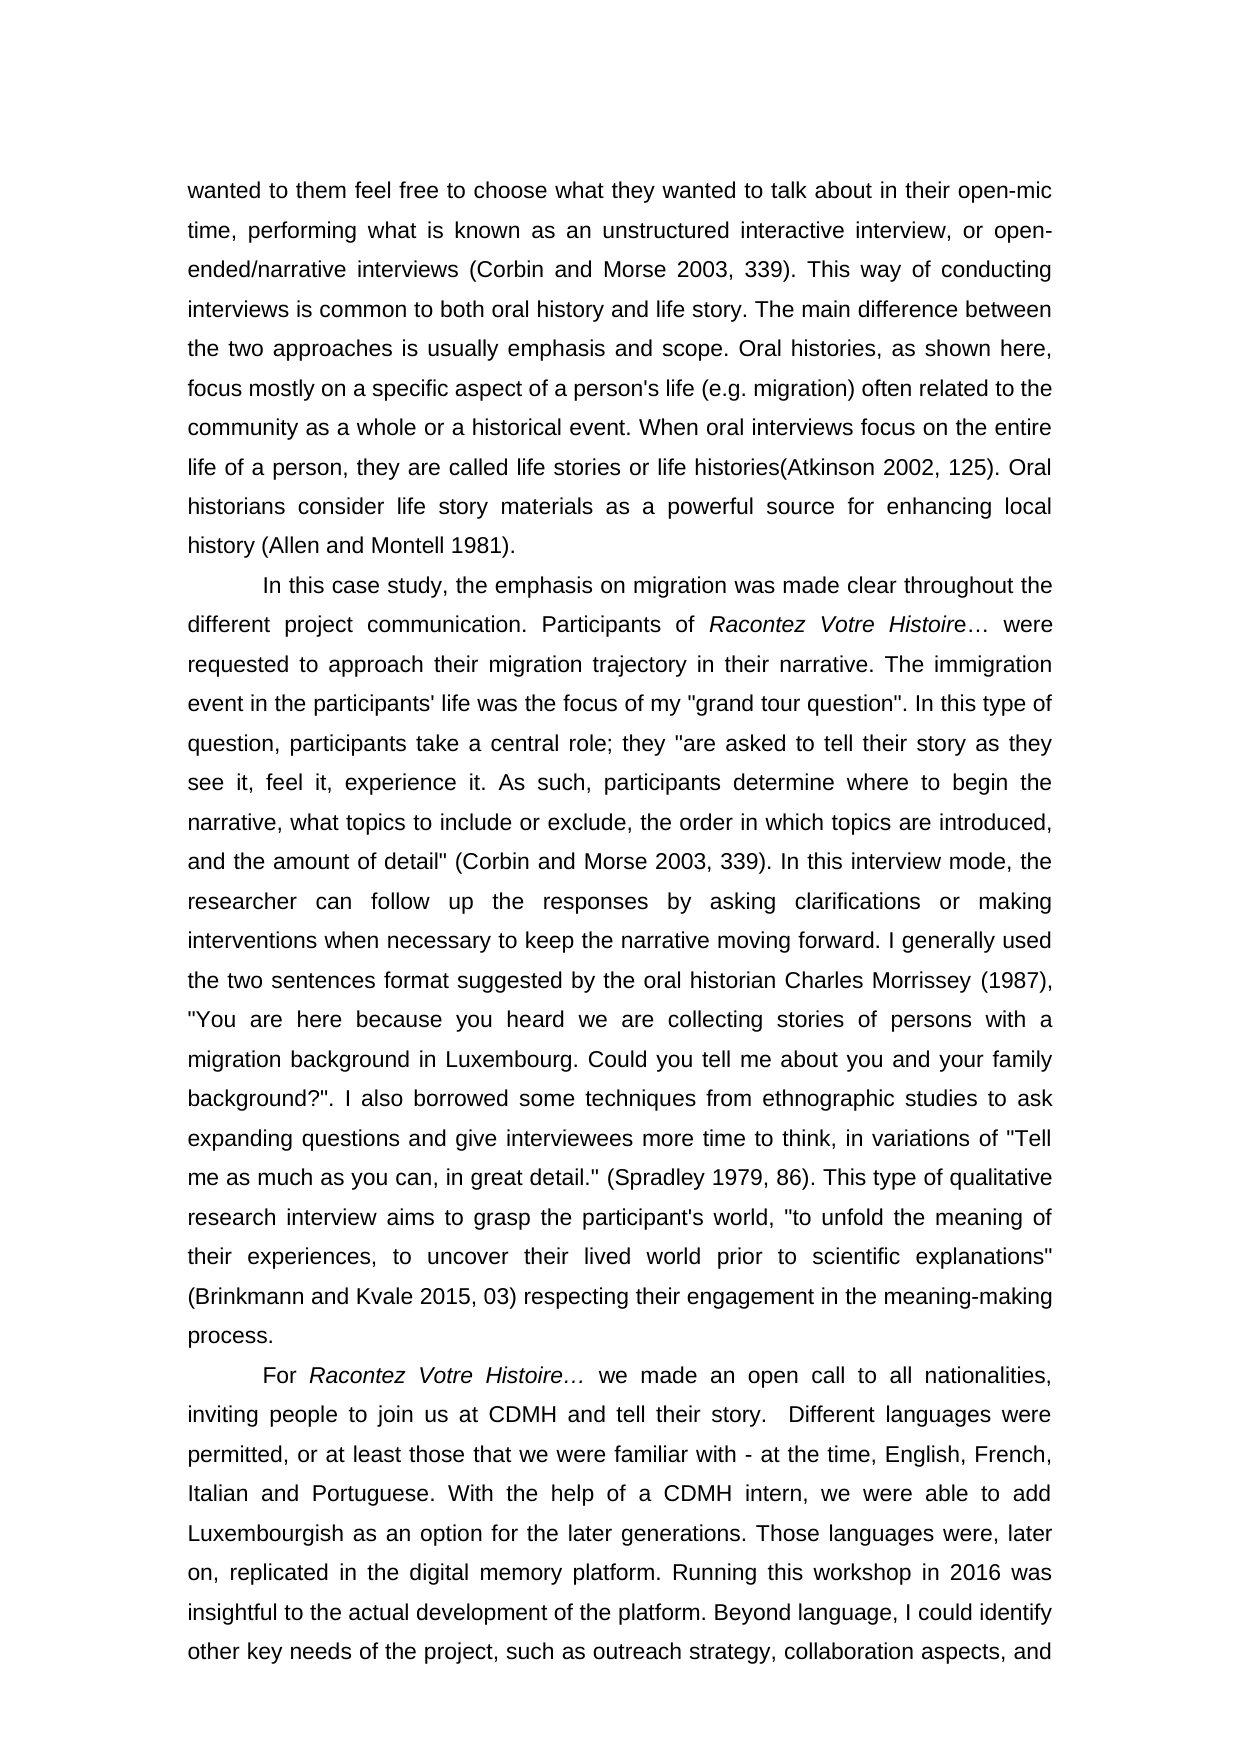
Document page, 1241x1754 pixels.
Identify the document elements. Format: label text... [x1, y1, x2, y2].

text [187, 177, 1053, 559]
text In this case study, the emphasis on migration was made clear throughout the different project communication. Participants of Racontez Votre Histoire… were requested to approach their migration trajectory in their narrative. The immigration event in the participants' life was the focus of my "grand tour question". In this type of question, participants take a central role; they "are asked to tell their story as they see it, feel it, experience it. As such, participants determine where to begin the narrative, what topics to include or exclude, the order in which topics are introduced, and the amount of detail" (Corbin and Morse 2003, 339). In this interview mode, the researcher can follow up the responses by asking clarifications or making interventions when necessary to keep the narrative moving forward. I generally used the two sentences format suggested by the oral historian Charles Morrissey (1987), "You are here because you heard we are collecting stories of persons with a migration background in Luxembourg. Could you tell me about you and your family background?". I also borrowed some techniques from ethnographic studies to ask expanding questions and give interviewees more time to think, in variations of "Tell me as much as you can, in great detail." (Spradley 1979, 86). This type of qualitative research interview aims to grasp the participant's world, "to unfold the meaning of their experiences, to uncover their lived world prior to scientific explanations" (Brinkmann and Kvale 2015, 03) respecting their engagement in the meaning-making process. [187, 572, 1053, 1348]
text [187, 1362, 1053, 1664]
